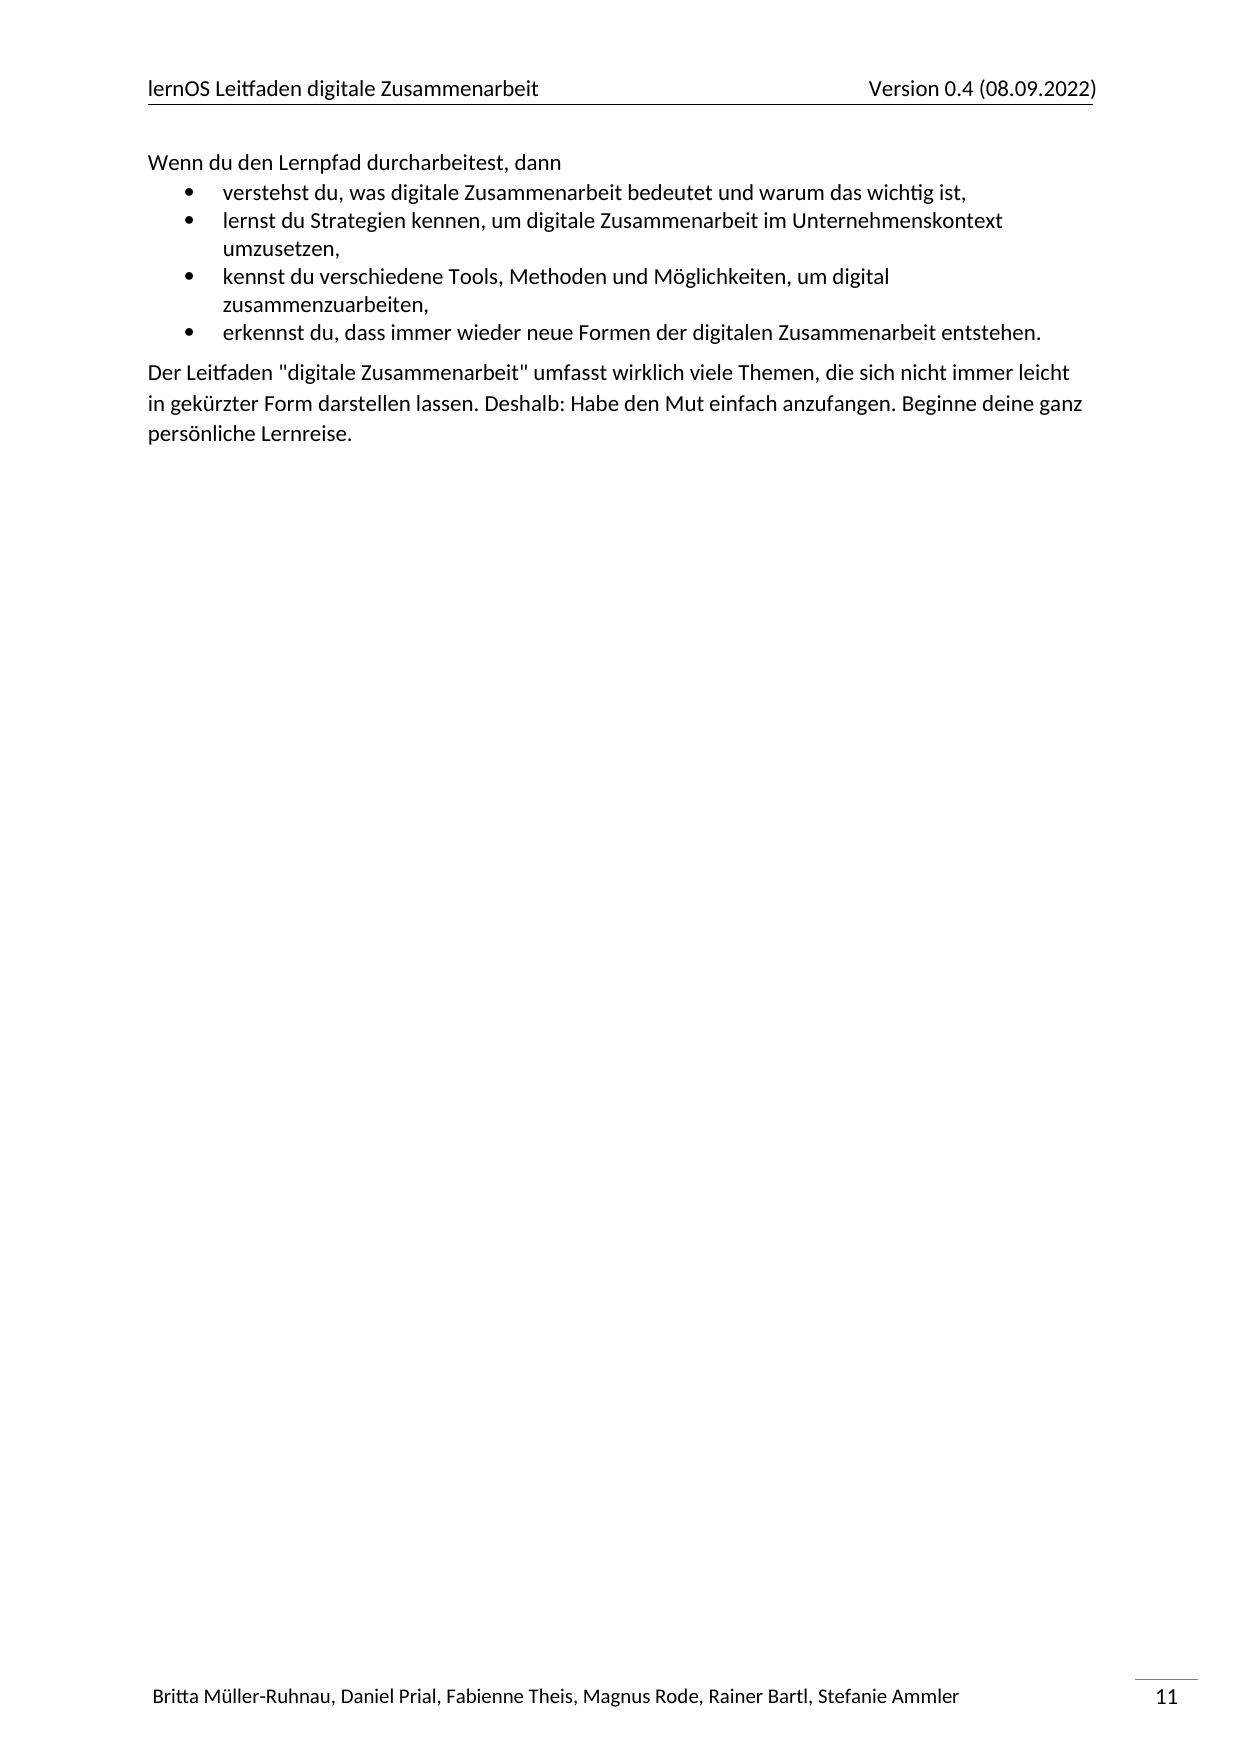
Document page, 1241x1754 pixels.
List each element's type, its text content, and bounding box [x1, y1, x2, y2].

list lernst du Strategien kennen, um digitale Zusammenarbeit im Unternehmenskontext umzusetzen, [185, 206, 1093, 262]
text Wenn du den Lernpfad durcharbeitest, dann [148, 148, 1093, 176]
list verstehst du, was digitale Zusammenarbeit bedeutet und warum das wichtig ist, [185, 178, 1093, 206]
list kennst du verschiedene Tools, Methoden und Möglichkeiten, um digital zusammenzuarbeiten, [185, 262, 1093, 318]
list erkennst du, dass immer wieder neue Formen der digitalen Zusammenarbeit entstehen. [185, 318, 1093, 346]
text Der Leitfaden "digitale Zusammenarbeit" umfasst wirklich viele Themen, die sich nicht immer leicht in gekürzter Form darstellen lassen. Deshalb: Habe den Mut einfach anzufangen. Beginne deine ganz persönliche Lernreise. [148, 358, 1093, 447]
